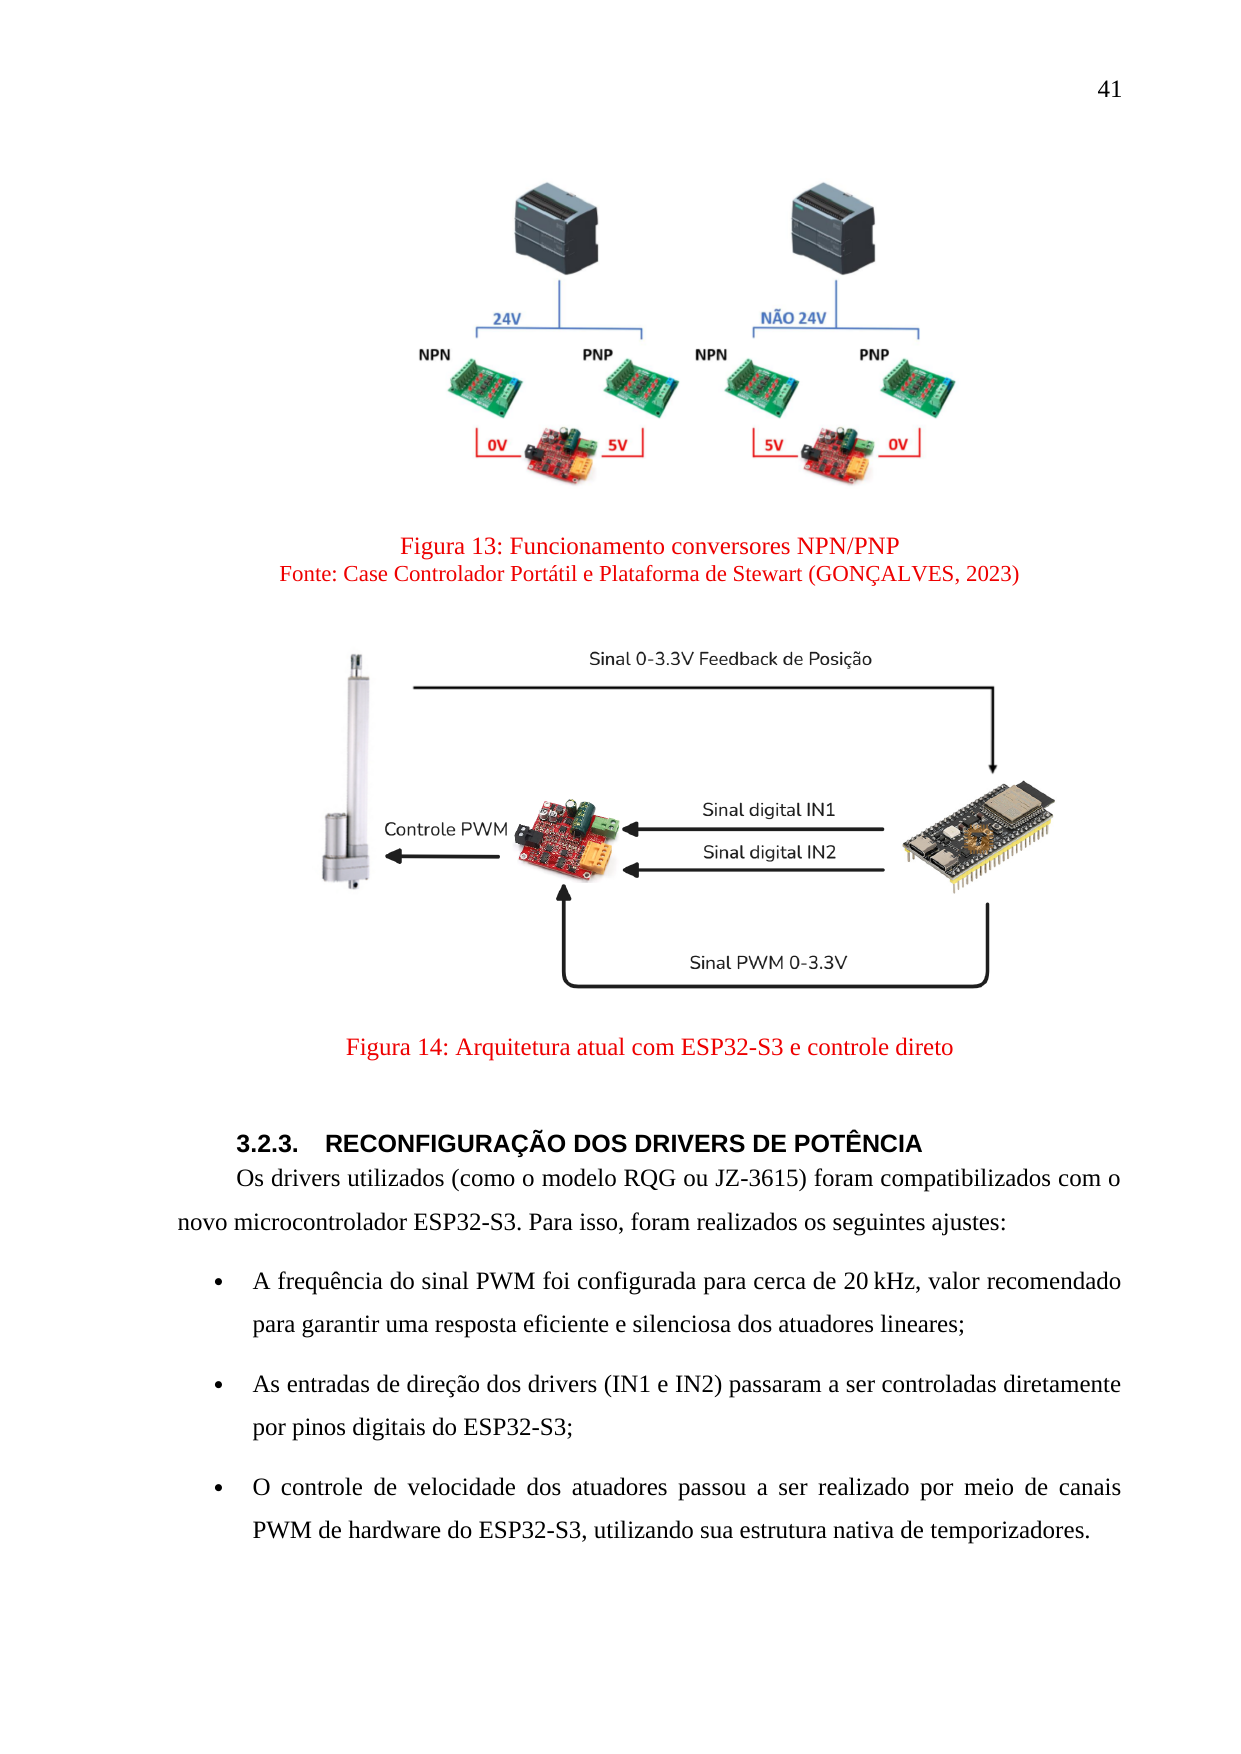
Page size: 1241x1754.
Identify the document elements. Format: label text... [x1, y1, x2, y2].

picture [311, 643, 1062, 1001]
list A frequência do sinal PWM foi configurada para cerca de 20 kHz, valor recomendado para garantir uma resposta eficiente e silenciosa dos atuadores lineares; [215, 1266, 1122, 1338]
list As entradas de direção dos drivers (IN1 e IN2) passaram a ser controladas diretamente por pinos digitais do ESP32-S3; [215, 1369, 1122, 1441]
text Os drivers utilizados (como o modelo RQG ou JZ-3615) foram compatibilizados com o novo microcontrolador ESP32-S3. Para isso, foram realizados os seguintes ajustes: [177, 1163, 1122, 1235]
list O controle de velocidade dos atuadores passou a ser realizado por meio de canais PWM de hardware do ESP32-S3, utilizando sua estrutura nativa de temporizadores. [215, 1472, 1122, 1544]
text Fonte: Case Controlador Portátil e Plataforma de Stewart (GONÇALVES, 2023) [177, 559, 1122, 586]
picture [392, 177, 981, 500]
text Reconfiguração dos Drivers de Potência [236, 1128, 1122, 1157]
